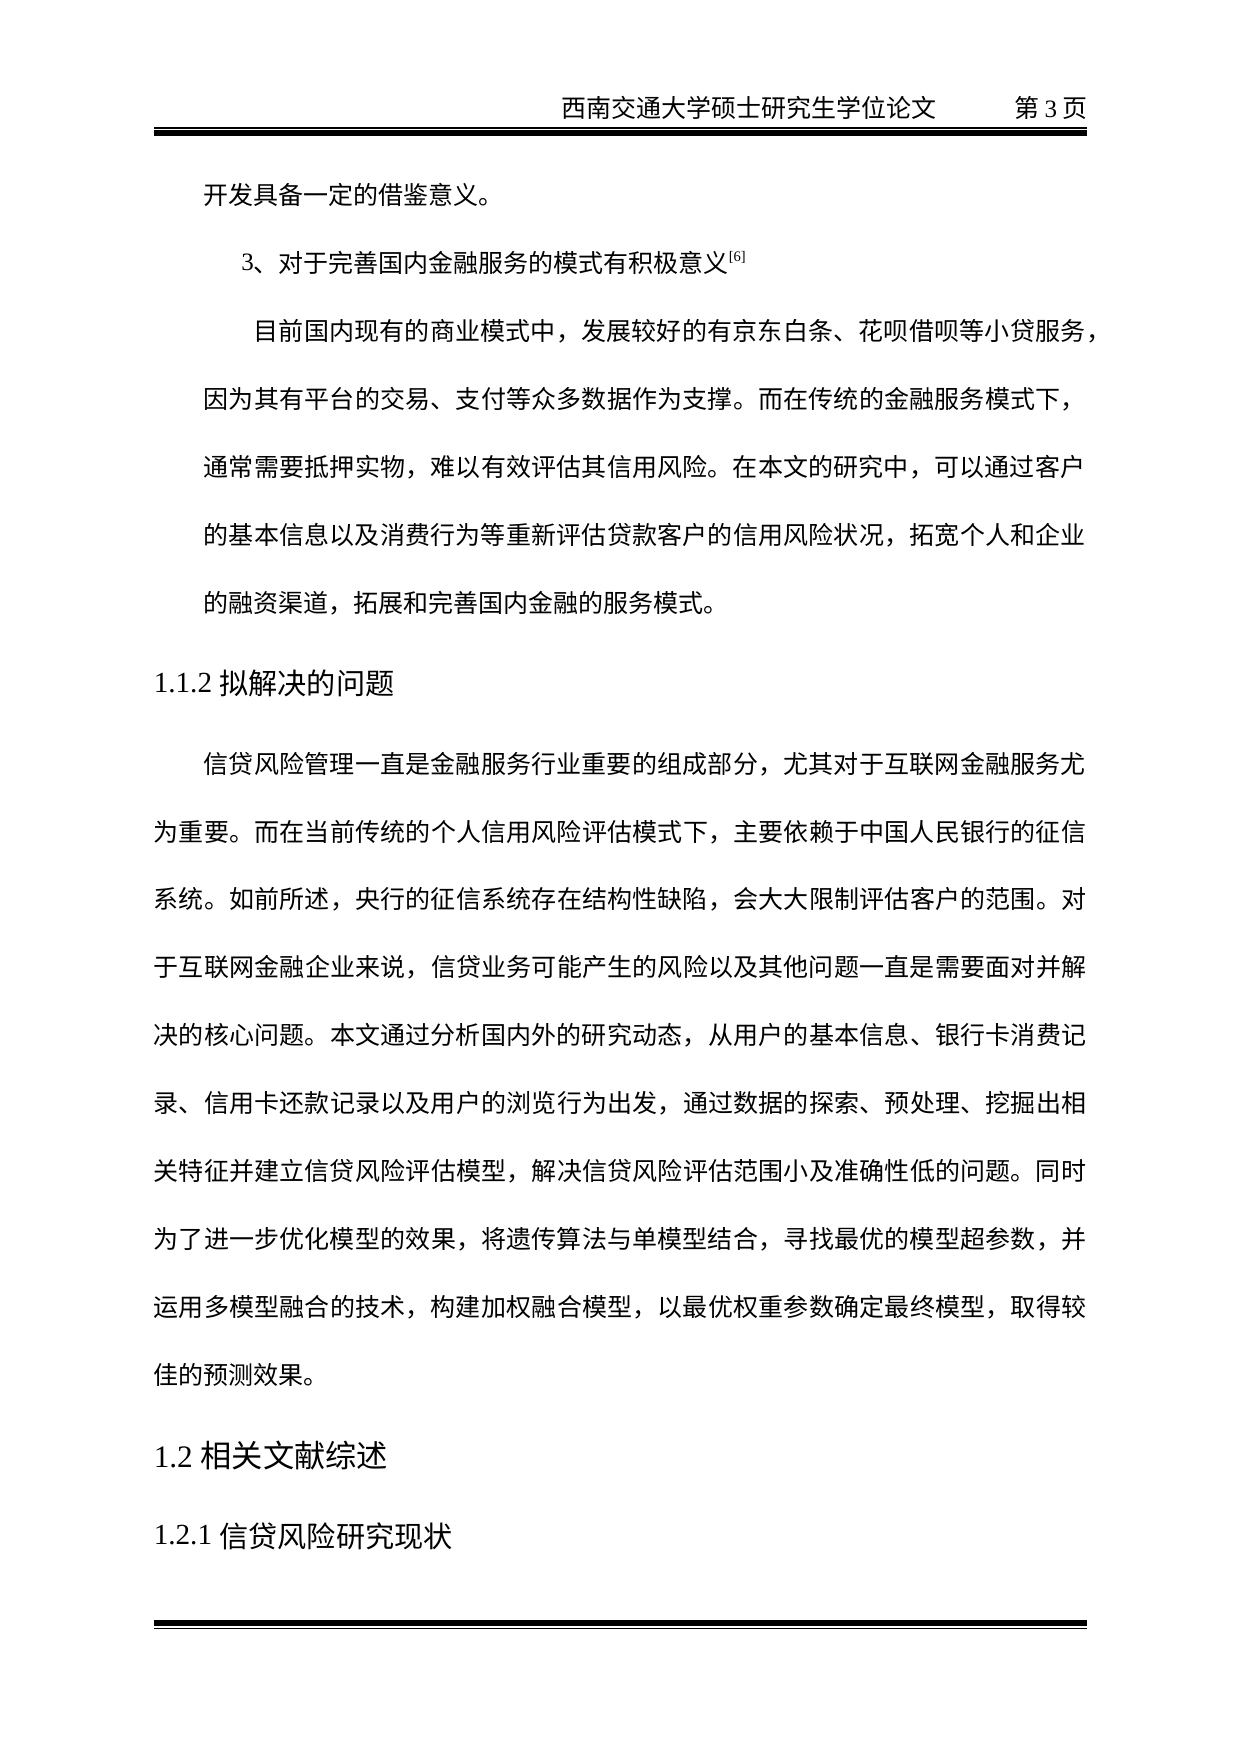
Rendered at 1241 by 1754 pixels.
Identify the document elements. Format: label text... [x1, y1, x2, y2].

text 信贷风险管理一直是金融服务行业重要的组成部分，尤其对于互联网金融服务尤为重要。而在当前传统的个人信用风险评估模式下，主要依赖于中国人民银行的征信系统。如前所述，央行的征信系统存在结构性缺陷，会大大限制评估客户的范围。对于互联网金融企业来说，信贷业务可能产生的风险以及其他问题一直是需要面对并解决的核心问题。本文通过分析国内外的研究动态，从用户的基本信息、银行卡消费记录、信用卡还款记录以及用户的浏览行为出发，通过数据的探索、预处理、挖掘出相关特征并建立信贷风险评估模型，解决信贷风险评估范围小及准确性低的问题。同时为了进一步优化模型的效果，将遗传算法与单模型结合，寻找最优的模型超参数，并运用多模型融合的技术，构建加权融合模型，以最优权重参数确定最终模型，取得较佳的预测效果。 [153, 728, 1087, 1407]
text 目前国内现有的商业模式中，发展较好的有京东白条、花呗借呗等小贷服务，因为其有平台的交易、支付等众多数据作为支撑。而在传统的金融服务模式下，通常需要抵押实物，难以有效评估其信用风险。在本文的研究中，可以通过客户的基本信息以及消费行为等重新评估贷款客户的信用风险状况，拓宽个人和企业的融资渠道，拓展和完善国内金融的服务模式。 [203, 296, 1087, 635]
title 1.2.1 信贷风险研究现状 [153, 1500, 1087, 1568]
title 1.1.2 拟解决的问题 [153, 648, 1087, 716]
subtitle 1.2 相关文献综述 [153, 1420, 1087, 1488]
text 3、对于完善国内金融服务的模式有积极意义[6] [241, 228, 1087, 296]
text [203, 160, 1087, 228]
